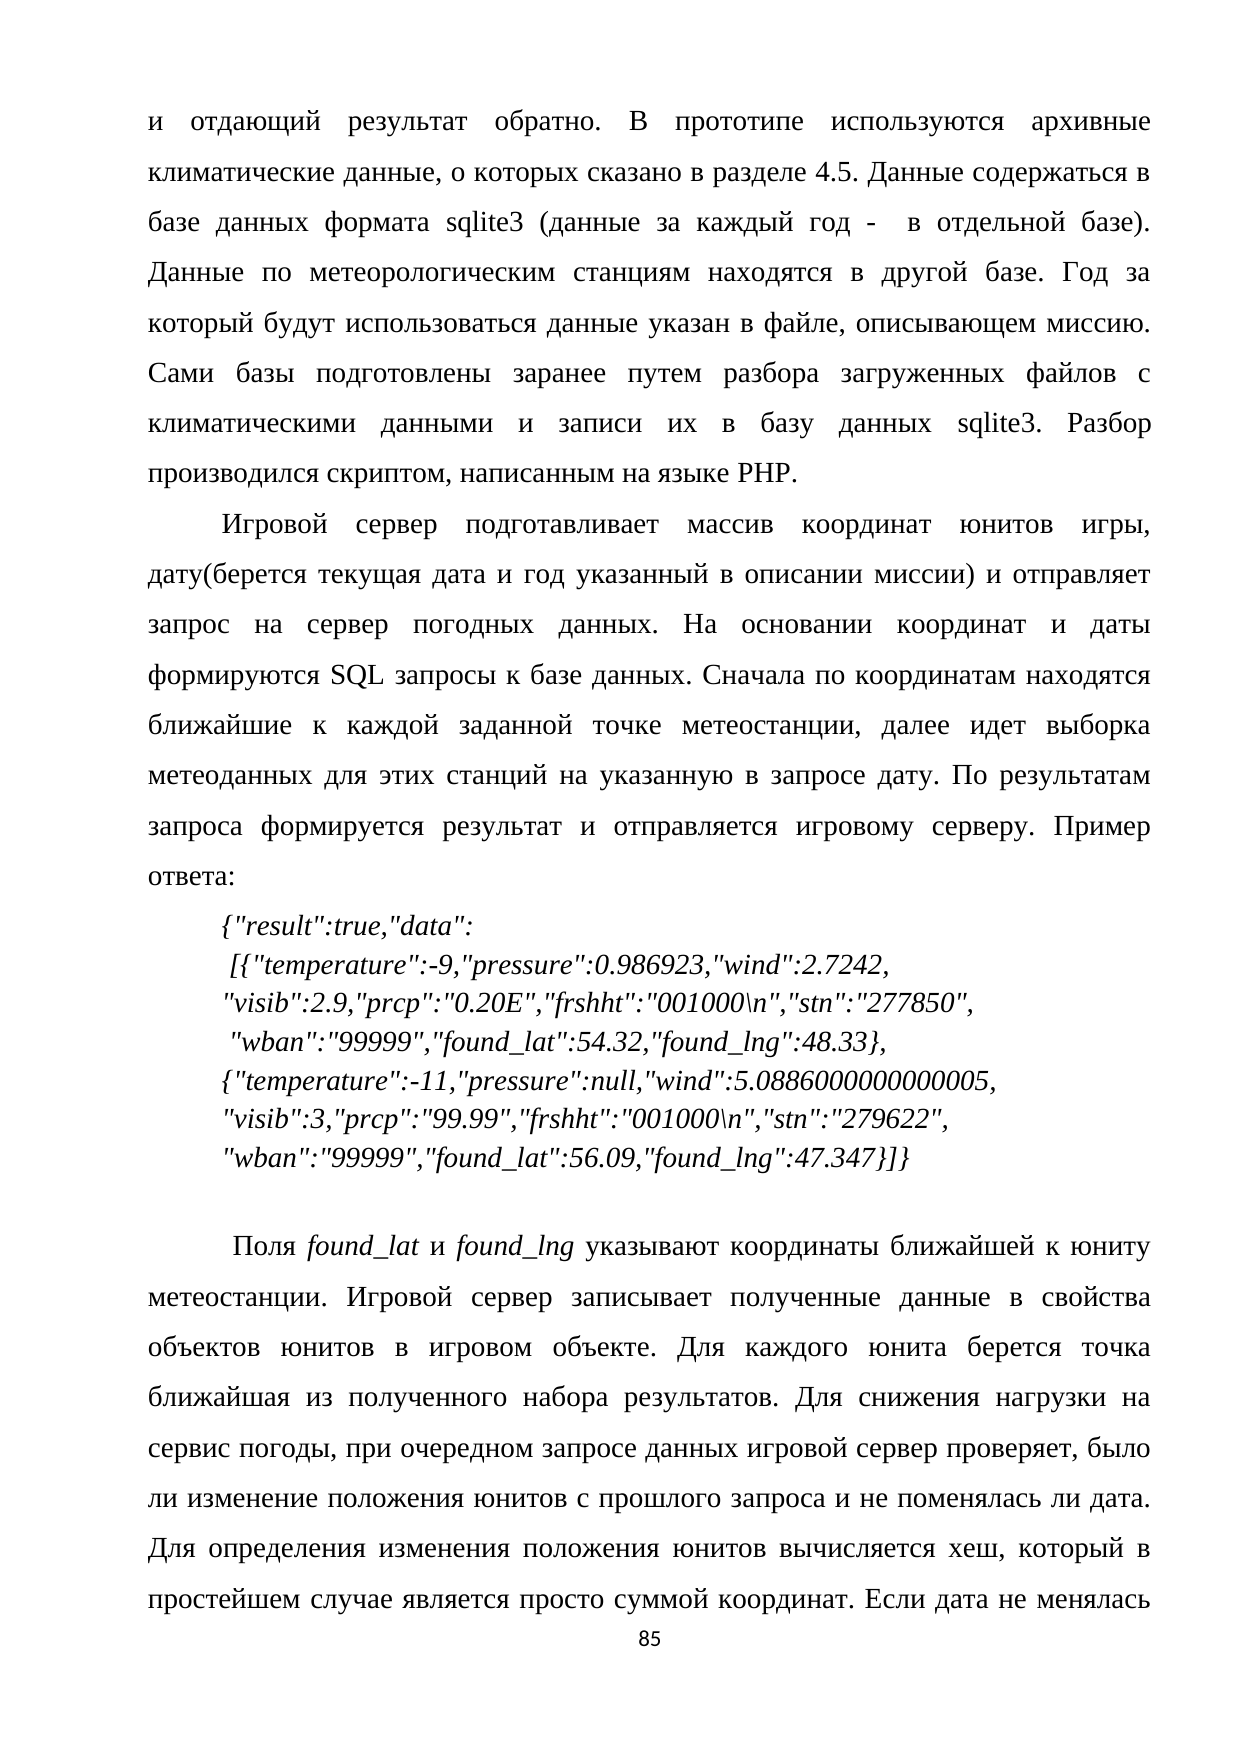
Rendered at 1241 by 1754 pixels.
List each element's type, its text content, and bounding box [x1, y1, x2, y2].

text {"temperature":-11,"pressure":null,"wind":5.0886000000000005, [148, 1063, 1152, 1096]
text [148, 103, 1152, 489]
text "wban":"99999","found_lat":56.09,"found_lng":47.347}]} [148, 1140, 1152, 1173]
text [{"temperature":-9,"pressure":0.986923,"wind":2.7242, [148, 947, 1152, 981]
text "visib":2.9,"prcp":"0.20E","frshht":"001000\n","stn":"277850", [148, 986, 1152, 1019]
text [148, 1228, 1152, 1614]
text Игровой сервер подготавливает массив координат юнитов игры, дату(берется текущая дата и год указанный в описании миссии) и отправляет запрос на сервер погодных данных. На основании координат и даты формируются SQL запросы к базе данных. Сначала по координатам находятся ближайшие к каждой заданной точке метеостанции, далее идет выборка метеоданных для этих станций на указанную в запросе дату. По результатам запроса формируется результат и отправляется игровому серверу. Пример ответа: [148, 506, 1152, 892]
text "visib":3,"prcp":"99.99","frshht":"001000\n","stn":"279622", [148, 1101, 1152, 1135]
text {"result":true,"data": [148, 908, 1152, 942]
text "wban":"99999","found_lat":54.32,"found_lng":48.33}, [148, 1024, 1152, 1058]
